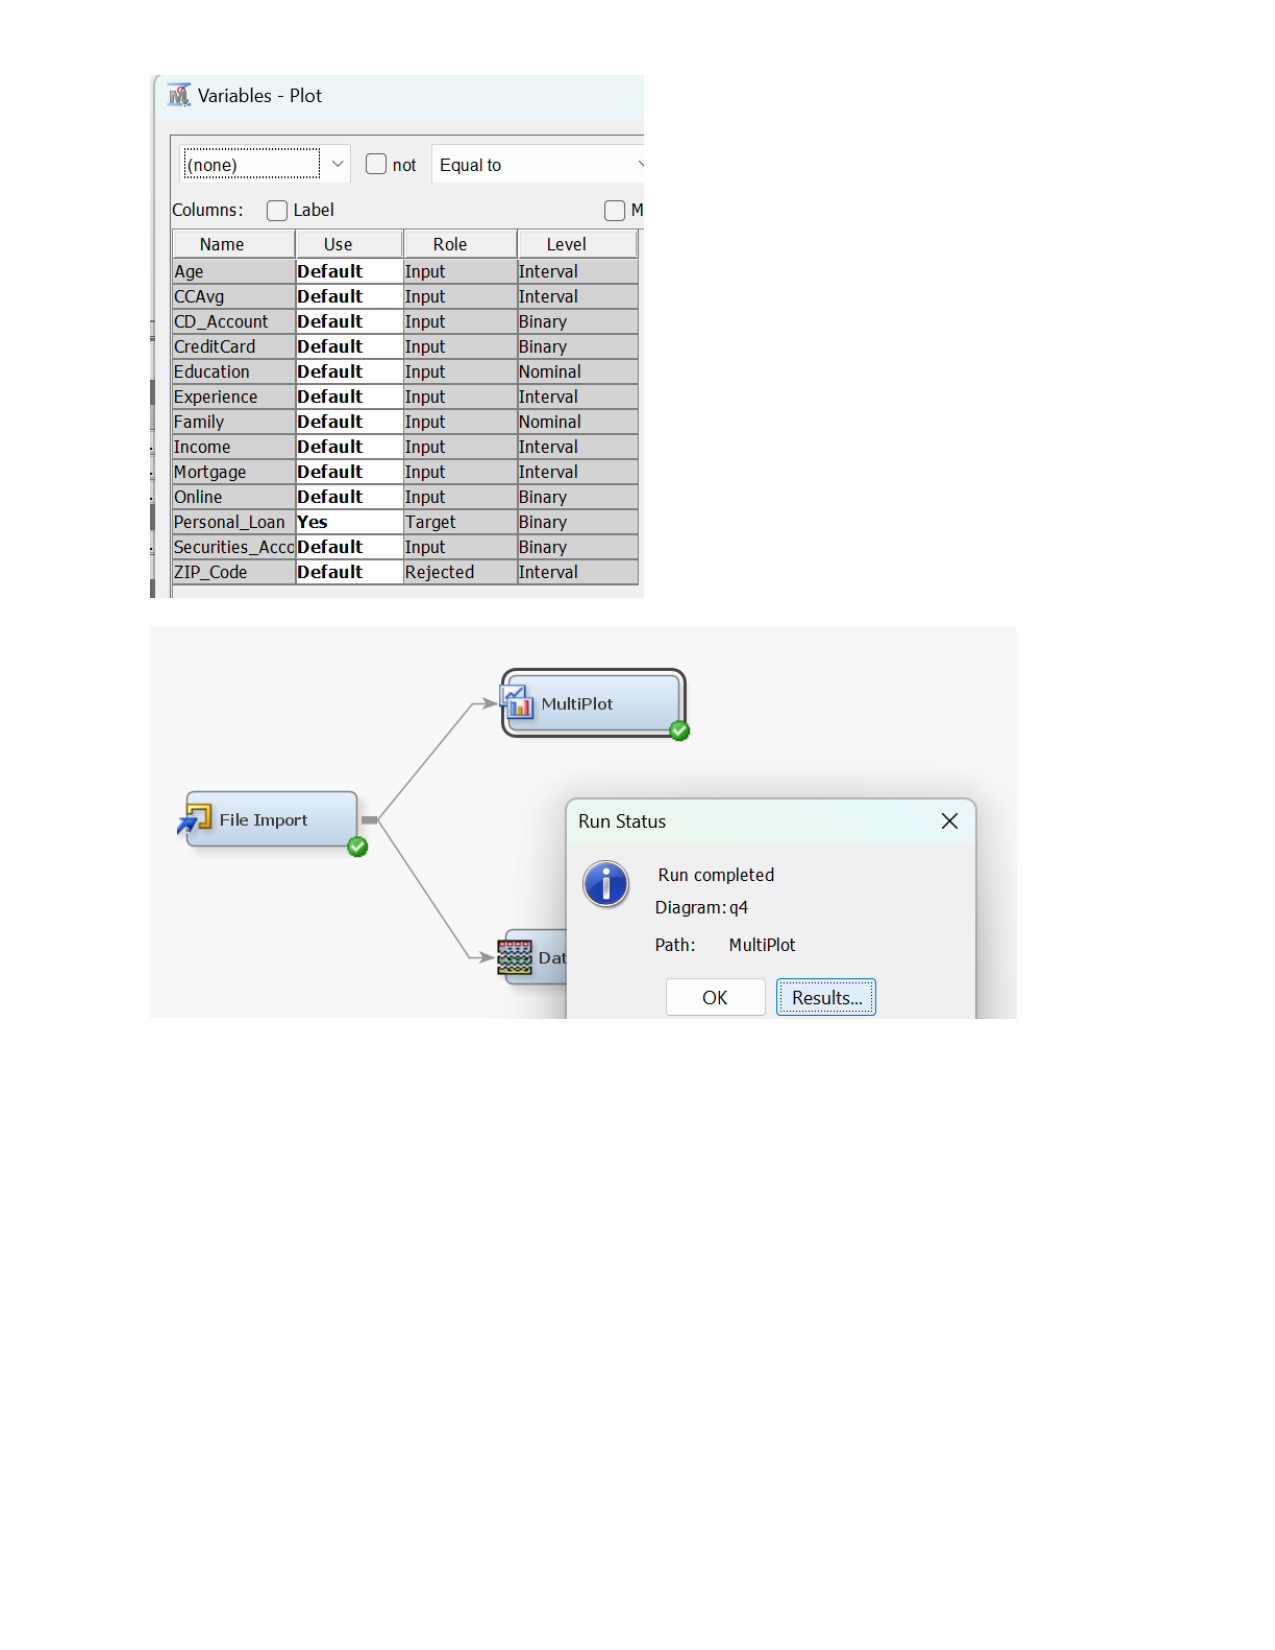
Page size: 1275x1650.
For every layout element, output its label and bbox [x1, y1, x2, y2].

picture [150, 626, 1017, 1019]
picture [150, 75, 644, 598]
